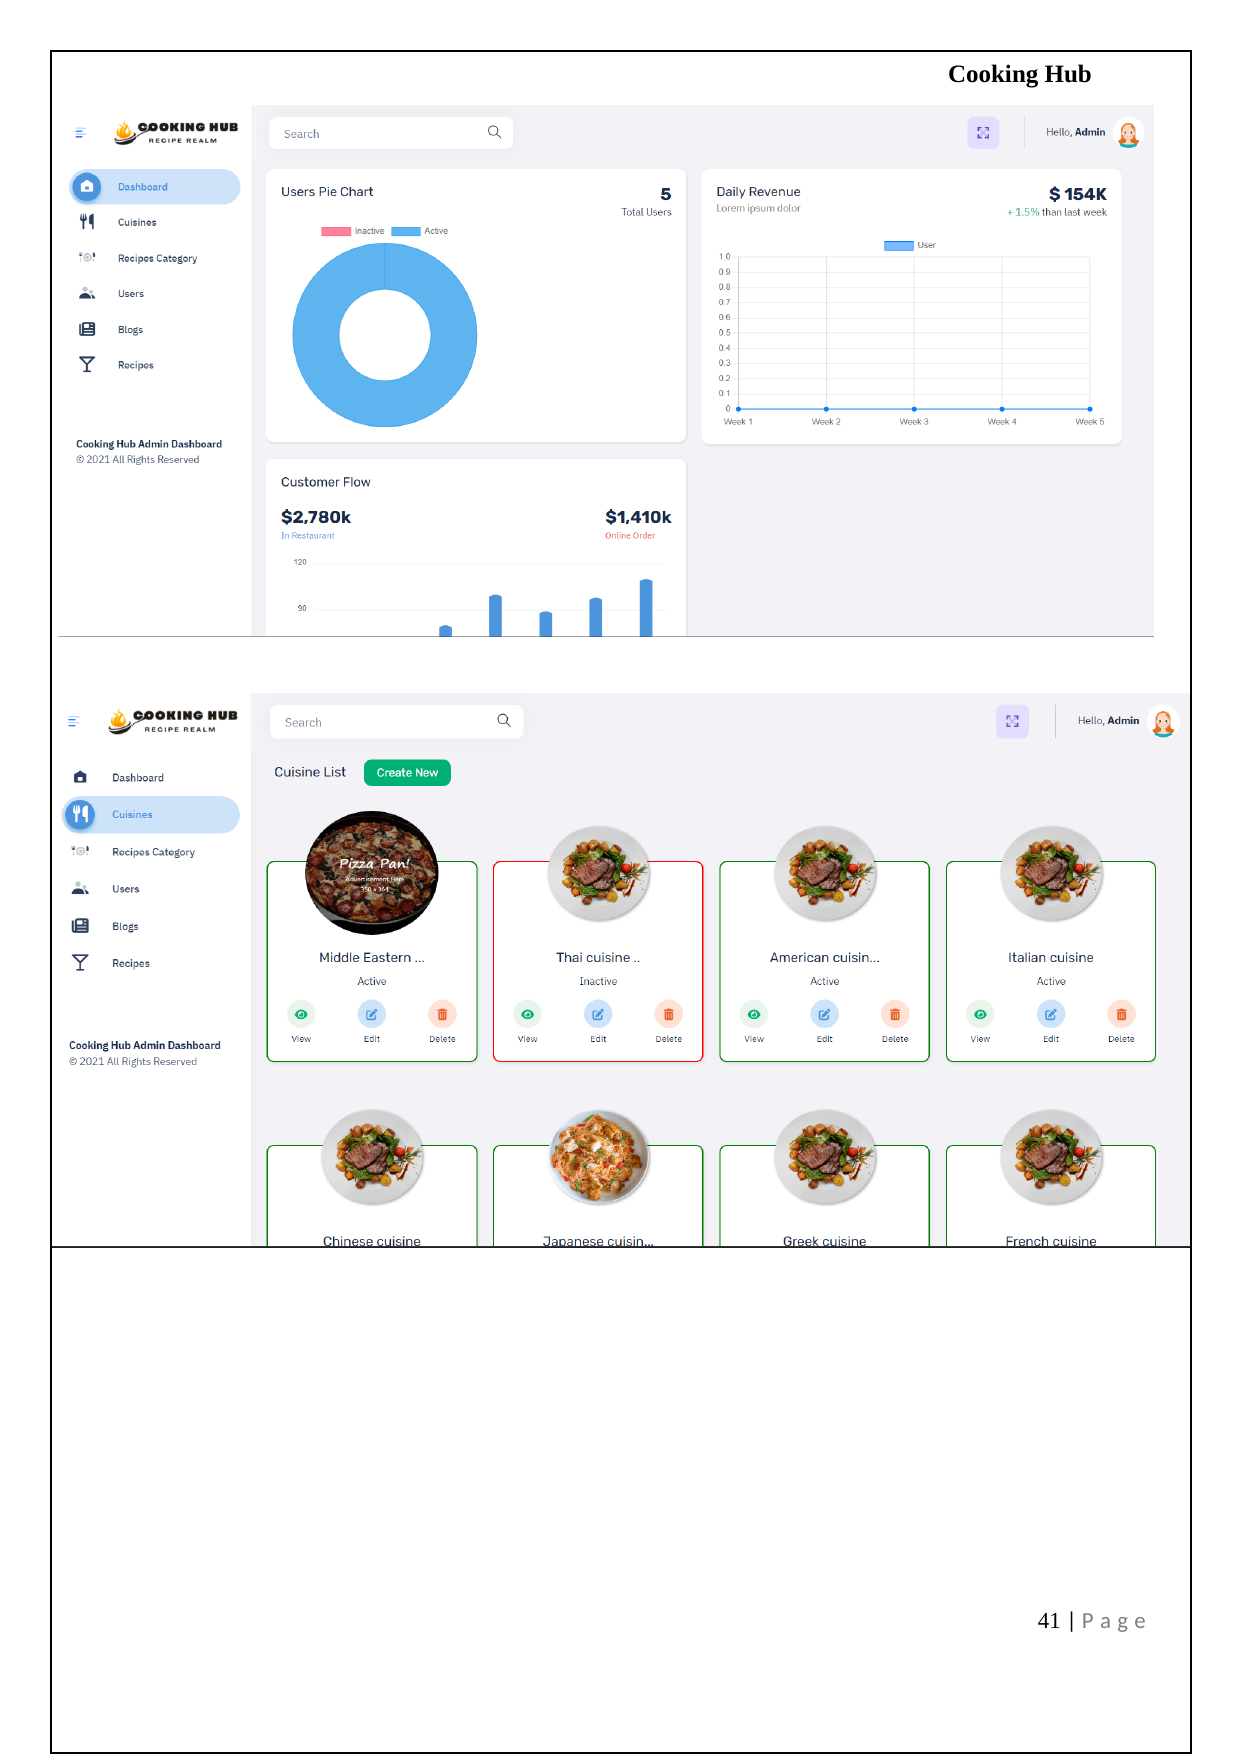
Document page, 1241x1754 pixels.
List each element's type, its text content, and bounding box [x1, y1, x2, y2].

picture [52, 693, 1190, 1248]
picture [58, 105, 1154, 637]
